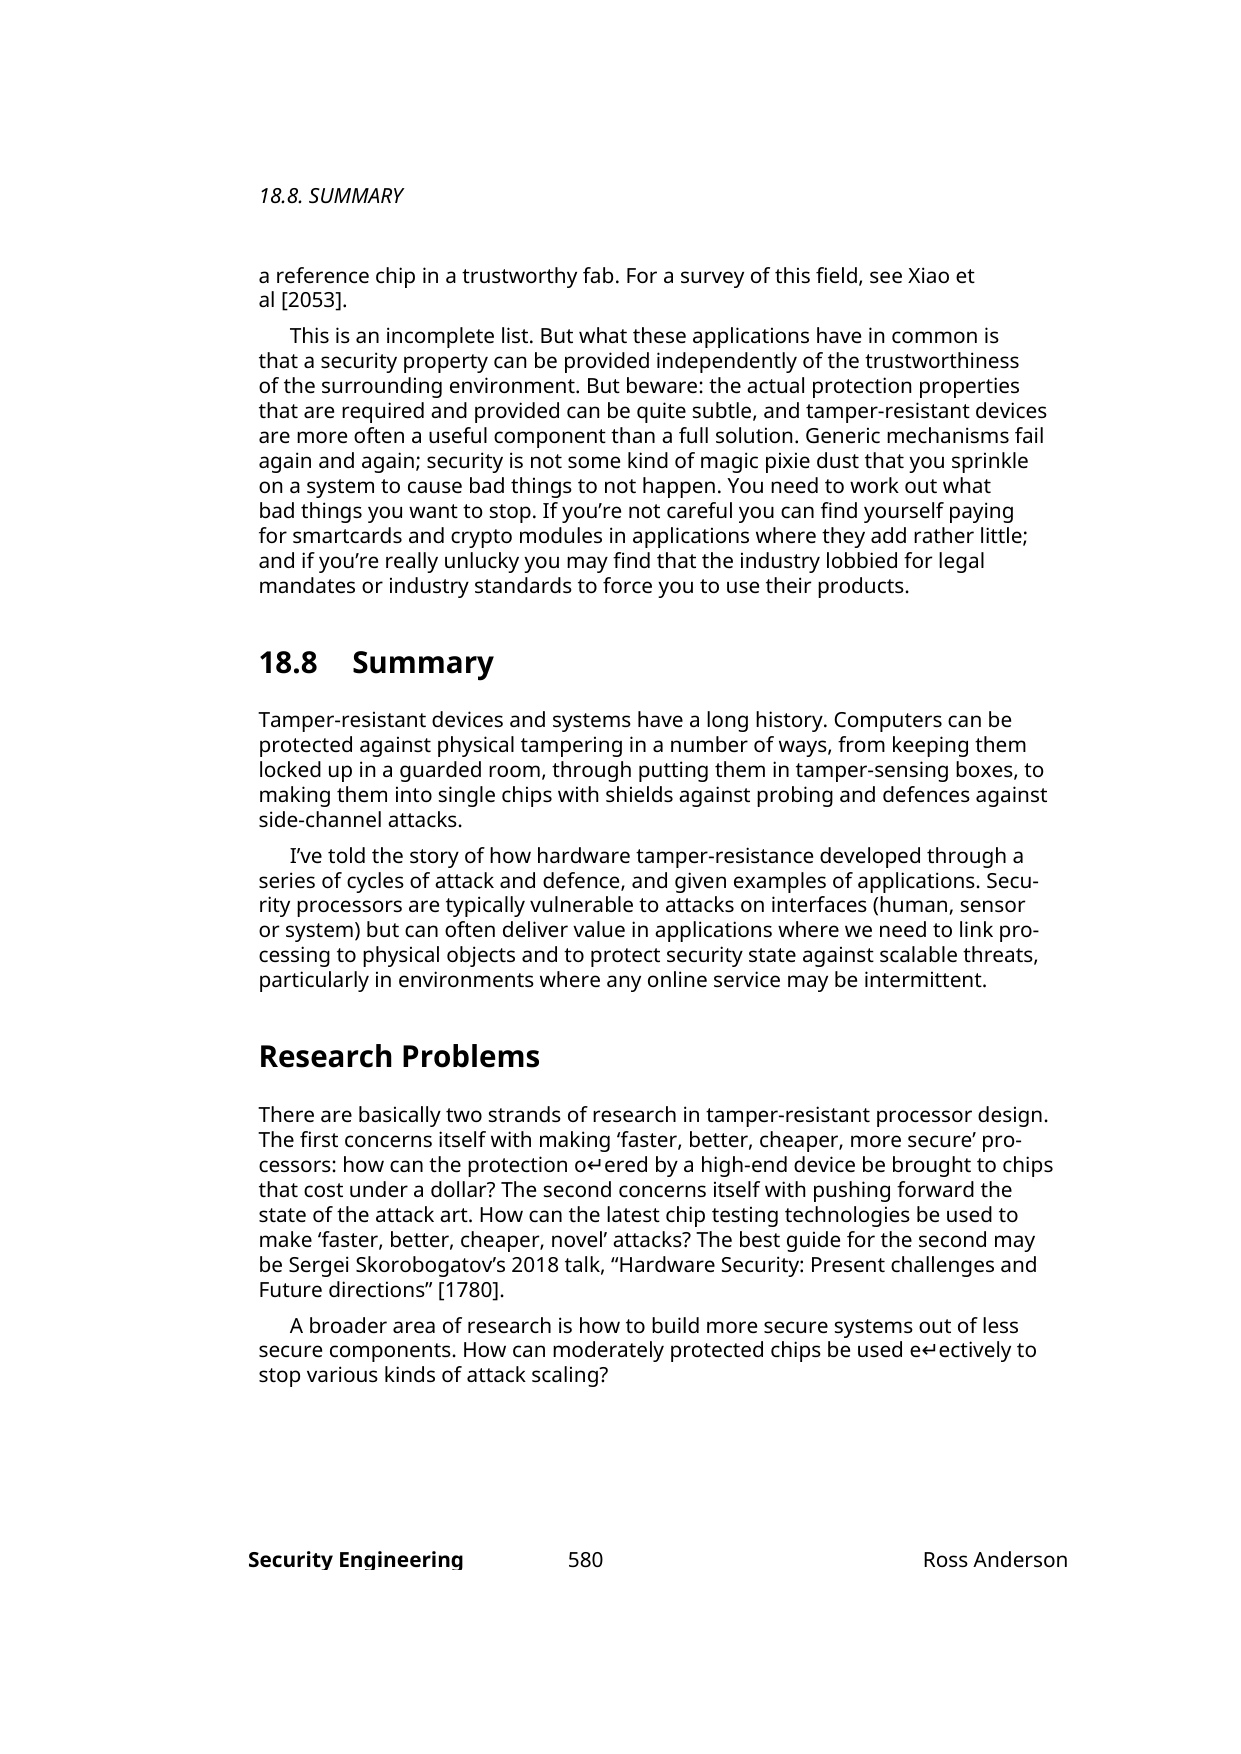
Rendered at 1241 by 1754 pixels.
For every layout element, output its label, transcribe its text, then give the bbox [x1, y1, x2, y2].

text There are basically two strands of research in tamper-resistant processor design. The ﬁrst concerns itself with making ‘faster, better, cheaper, more secure’ pro- cessors: how can the protection o↵ered by a high-end device be brought to chips that cost under a dollar? The second concerns itself with pushing forward the state of the attack art. How can the latest chip testing technologies be used to make ‘faster, better, cheaper, novel’ attacks? The best guide for the second may be Sergei Skorobogatov’s 2018 talk, “Hardware Security: Present challenges and Future directions” [1780]. [150, 1102, 1090, 1302]
text that a security property can be provided independently of the trustworthiness of the surrounding environment. But beware: the actual protection properties that are required and provided can be quite subtle, and tamper-resistant devices are more often a useful component than a full solution. Generic mechanisms fail again and again; security is not some kind of magic pixie dust that you sprinkle on a system to cause bad things to not happen. You need to work out what bad things you want to stop. If you’re not careful you can ﬁnd yourself paying for smartcards and crypto modules in applications where they add rather little; and if you’re really unlucky you may ﬁnd that the industry lobbied for legal mandates or industry standards to force you to use their products. [150, 348, 1090, 598]
text secure components. How can moderately protected chips be used e↵ectively to stop various kinds of attack scaling? [150, 1337, 1090, 1387]
table_header Ross Anderson [821, 1469, 1134, 1570]
text a reference chip in a trustworthy fab. For a survey of this ﬁeld, see Xiao et al [2053]. [150, 263, 1090, 313]
text Tamper-resistant devices and systems have a long history. Computers can be protected against physical tampering in a number of ways, from keeping them locked up in a guarded room, through putting them in tamper-sensing boxes, to making them into single chips with shields against probing and defences against side-channel attacks. [150, 708, 1090, 833]
text This is an incomplete list. But what these applications have in common is [150, 327, 1090, 348]
text 18.8 Summary [150, 649, 1090, 679]
text series of cycles of attack and defence, and given examples of applications. Secu- rity processors are typically vulnerable to attacks on interfaces (human, sensor or system) but can often deliver value in applications where we need to link pro- cessing to physical objects and to protect security state against scalable threats, particularly in environments where any online service may be intermittent. [150, 868, 1090, 992]
text A broader area of research is how to build more secure systems out of less [150, 1317, 1090, 1337]
text Research Problems [150, 1044, 1090, 1073]
table_header Security Engineering [194, 1469, 507, 1570]
table_header 580 [507, 1469, 821, 1570]
text 18.8. SUMMARY [150, 187, 1090, 208]
text I’ve told the story of how hardware tamper-resistance developed through a [150, 847, 1090, 868]
